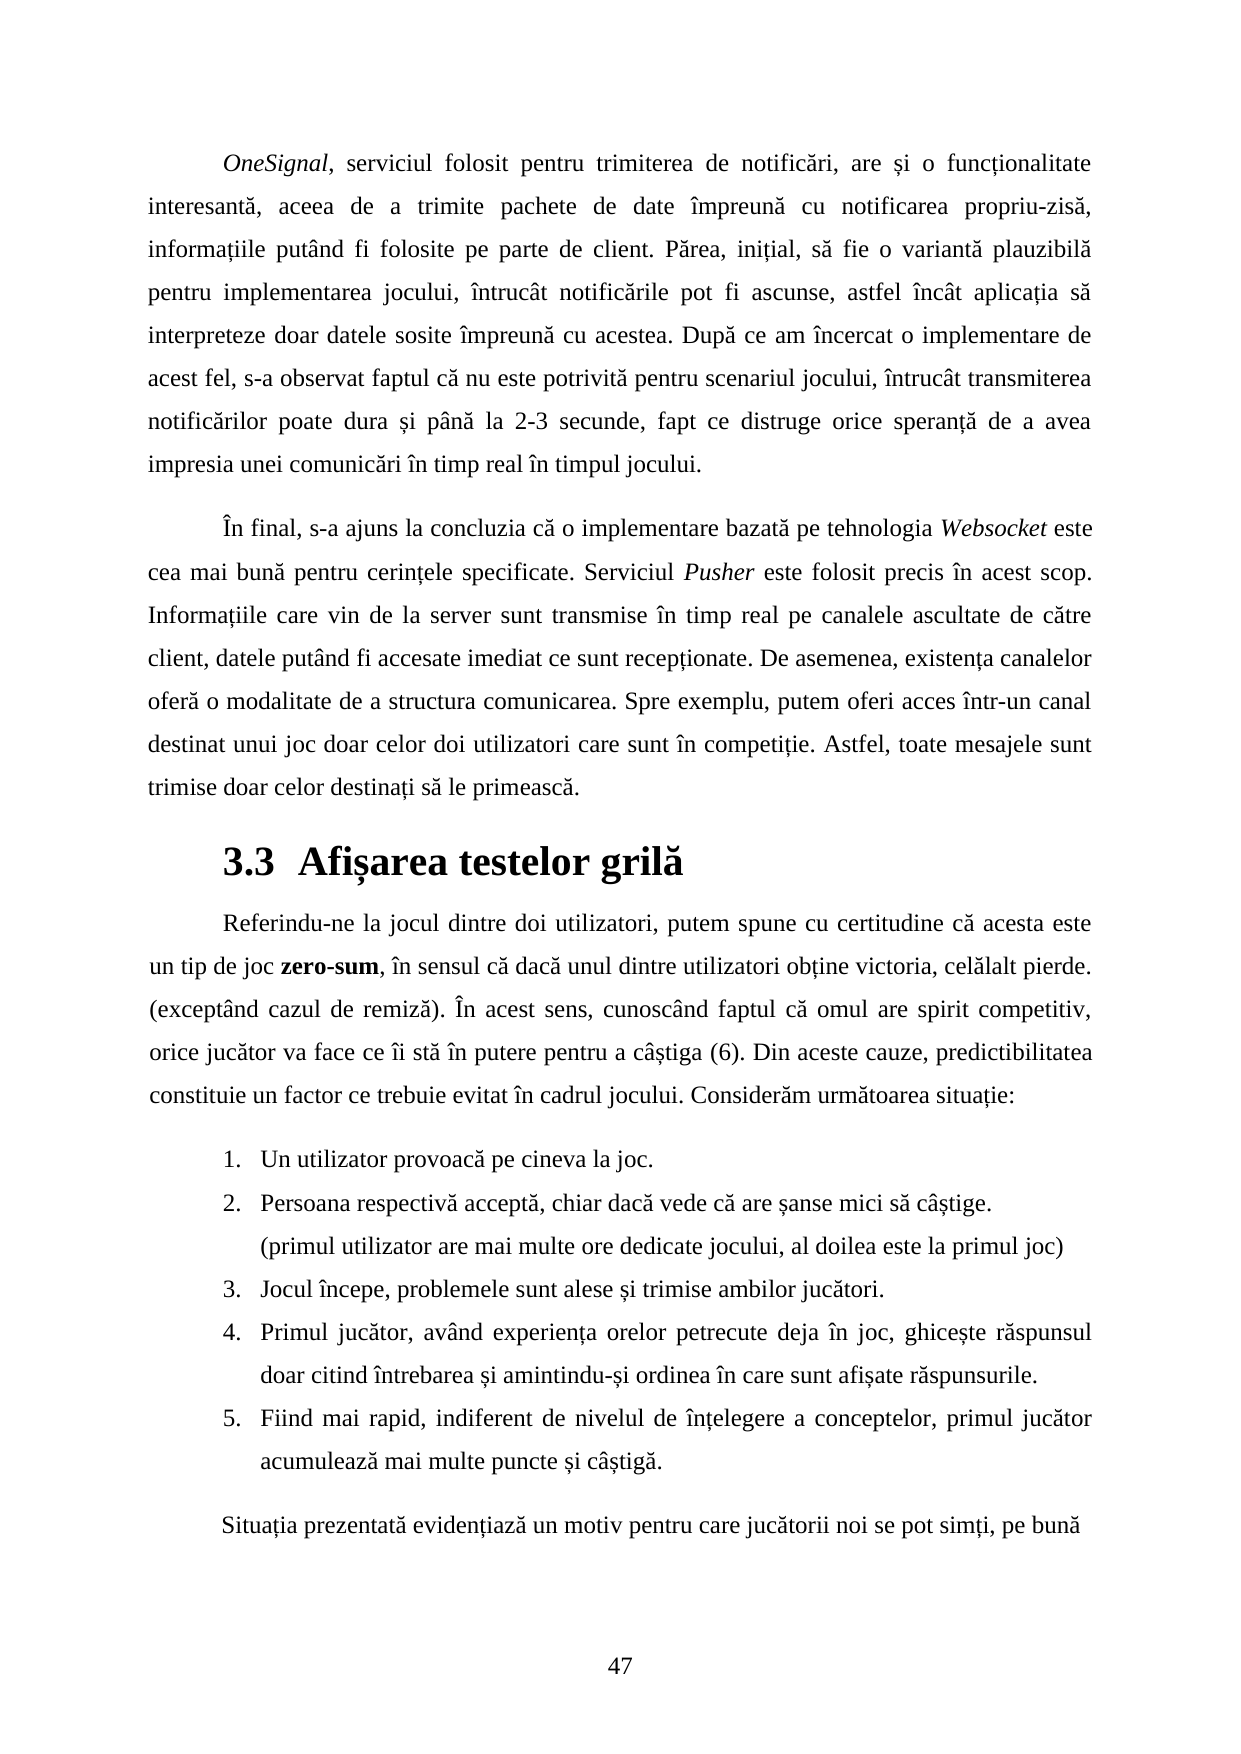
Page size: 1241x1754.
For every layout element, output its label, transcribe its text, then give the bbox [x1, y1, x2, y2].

list (primul utilizator are mai multe ore dedicate jocului, al doilea este la primul joc) [260, 1231, 1093, 1259]
text Situația prezentată evidențiază un motiv pentru care jucătorii noi se pot simți, pe bună [221, 1510, 1093, 1539]
list Primul jucător, având experiența orelor petrecute deja în joc, ghicește răspunsul doar citind întrebarea și amintindu-și ordinea în care sunt afișate răspunsurile. [223, 1317, 1093, 1389]
text OneSignal, serviciul folosit pentru trimiterea de notificări, are și o funcționalitate interesantă, aceea de a trimite pachete de date împreună cu notificarea propriu-zisă, informațiile putând fi folosite pe parte de client. Părea, inițial, să fie o variantă plauzibilă pentru implementarea jocului, întrucât notificările pot fi ascunse, astfel încât aplicația să interpreteze doar datele sosite împreună cu acestea. După ce am încercat o implementare de acest fel, s-a observat faptul că nu este potrivită pentru scenariul jocului, întrucât transmiterea notificărilor poate dura și până la 2-3 secunde, fapt ce distruge orice speranță de a avea impresia unei comunicări în timp real în timpul jocului. [148, 148, 1093, 478]
subtitle Afișarea testelor grilă [223, 836, 1093, 884]
list Un utilizator provoacă pe cineva la joc. [223, 1144, 1093, 1173]
list Jocul începe, problemele sunt alese și trimise ambilor jucători. [223, 1274, 1093, 1303]
text În final, s-a ajuns la concluzia că o implementare bazată pe tehnologia Websocket este cea mai bună pentru cerințele specificate. Serviciul Pusher este folosit precis în acest scop. Informațiile care vin de la server sunt transmise în timp real pe canalele ascultate de către client, datele putând fi accesate imediat ce sunt recepționate. De asemenea, existența canalelor oferă o modalitate de a structura comunicarea. Spre exemplu, putem oferi acces într-un canal destinat unui joc doar celor doi utilizatori care sunt în competiție. Astfel, toate mesajele sunt trimise doar celor destinați să le primească. [148, 513, 1093, 801]
text Referindu-ne la jocul dintre doi utilizatori, putem spune cu certitudine că acesta este un tip de joc zero-sum, în sensul că dacă unul dintre utilizatori obține victoria, celălalt pierde. (exceptând cazul de remiză). În acest sens, cunoscând faptul că omul are spirit competitiv, orice jucător va face ce îi stă în putere pentru a câștiga . Din aceste cauze, predictibilitatea constituie un factor ce trebuie evitat în cadrul jocului. Considerăm următoarea situație: [149, 908, 1093, 1109]
list Persoana respectivă acceptă, chiar dacă vede că are șanse mici să câștige. [223, 1188, 1093, 1216]
list Fiind mai rapid, indiferent de nivelul de înțelegere a conceptelor, primul jucător acumulează mai multe puncte și câștigă. [223, 1403, 1093, 1475]
